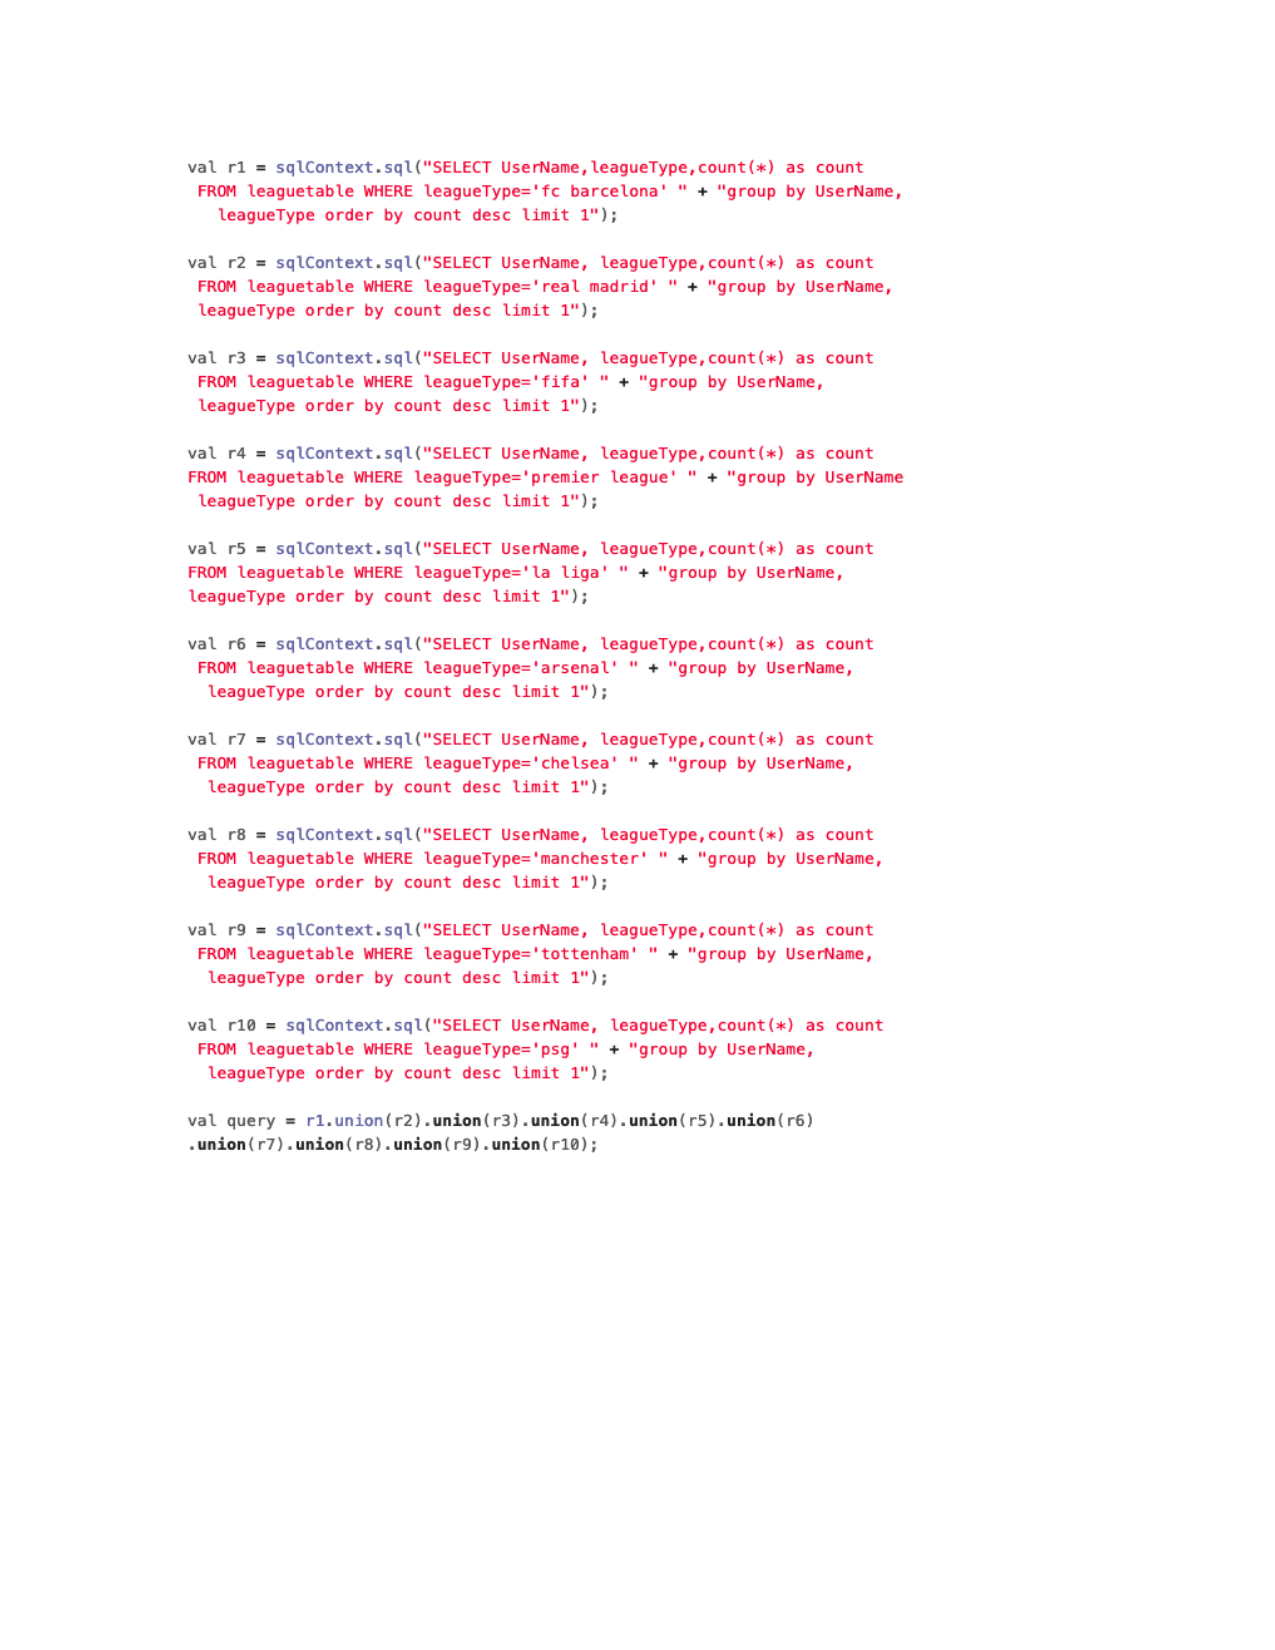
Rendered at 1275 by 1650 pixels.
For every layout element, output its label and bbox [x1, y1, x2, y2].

picture [150, 150, 905, 1165]
